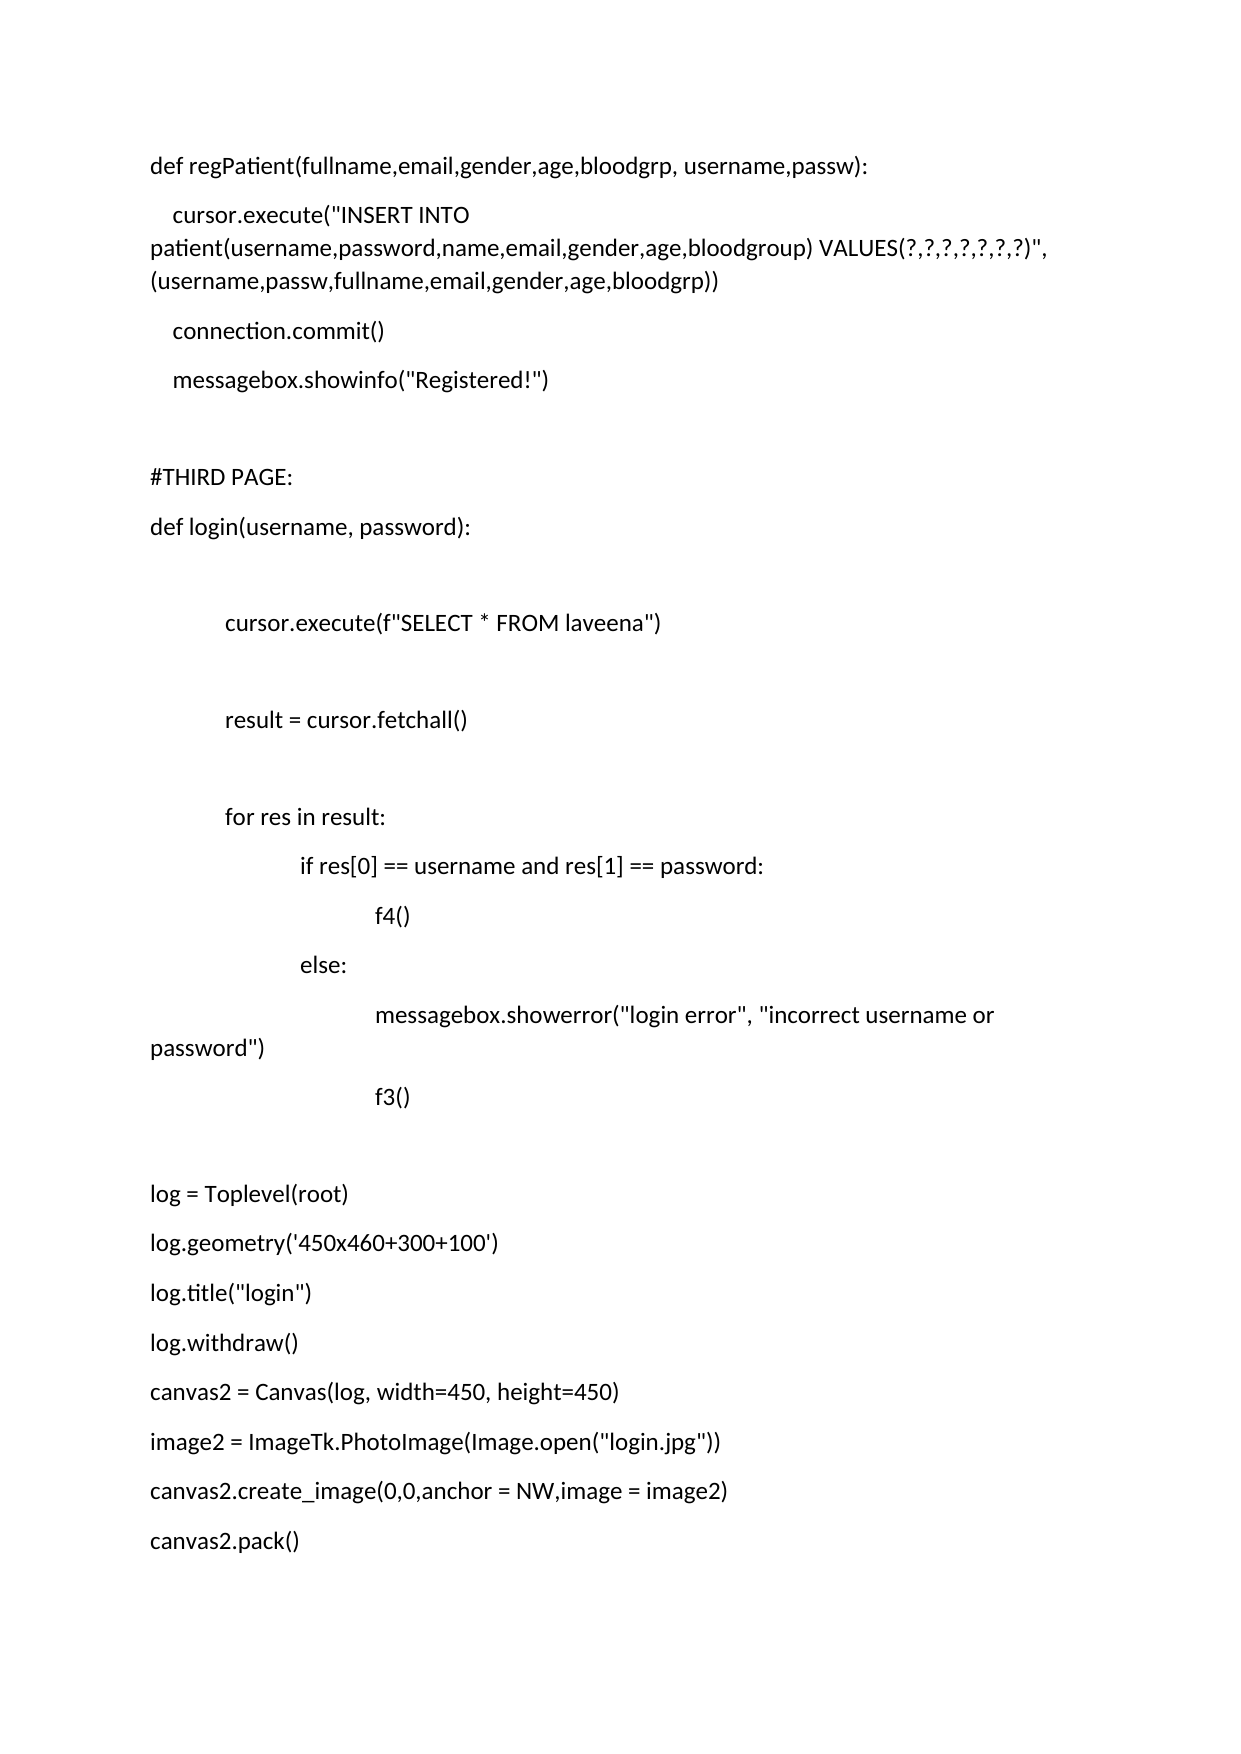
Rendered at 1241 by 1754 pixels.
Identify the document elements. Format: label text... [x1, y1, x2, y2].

text #THIRD PAGE: [150, 461, 1090, 492]
text log.withdraw() [150, 1327, 1090, 1357]
text messagebox.showinfo("Registered!") [150, 364, 1090, 395]
text cursor.execute("INSERT INTO patient(username,password,name,email,gender,age,bloodgroup) VALUES(?,?,?,?,?,?,?)", (username,passw,fullname,email,gender,age,bloodgrp)) [150, 199, 1090, 296]
text f3() [150, 1081, 1090, 1112]
text for res in result: [150, 801, 1090, 831]
text canvas2 = Canvas(log, width=450, height=450) [150, 1376, 1090, 1407]
text else: [150, 949, 1090, 980]
text connection.commit() [150, 315, 1090, 346]
text if res[0] == username and res[1] == password: [150, 850, 1090, 881]
text def regPatient(fullname,email,gender,age,bloodgrp, username,passw): [150, 150, 1090, 181]
text messagebox.showerror("login error", "incorrect username or password") [150, 999, 1090, 1062]
text f4() [150, 900, 1090, 930]
text def login(username, password): [150, 511, 1090, 541]
text result = cursor.fetchall() [150, 704, 1090, 734]
text log.title("login") [150, 1277, 1090, 1308]
text canvas2.create_image(0,0,anchor = NW,image = image2) [150, 1475, 1090, 1506]
text cursor.execute(f"SELECT * FROM laveena") [150, 607, 1090, 638]
text canvas2.pack() [150, 1525, 1090, 1556]
text image2 = ImageTk.PhotoImage(Image.open("login.jpg")) [150, 1426, 1090, 1456]
text log = Toplevel(root) [150, 1178, 1090, 1208]
text log.geometry('450x460+300+100') [150, 1227, 1090, 1258]
